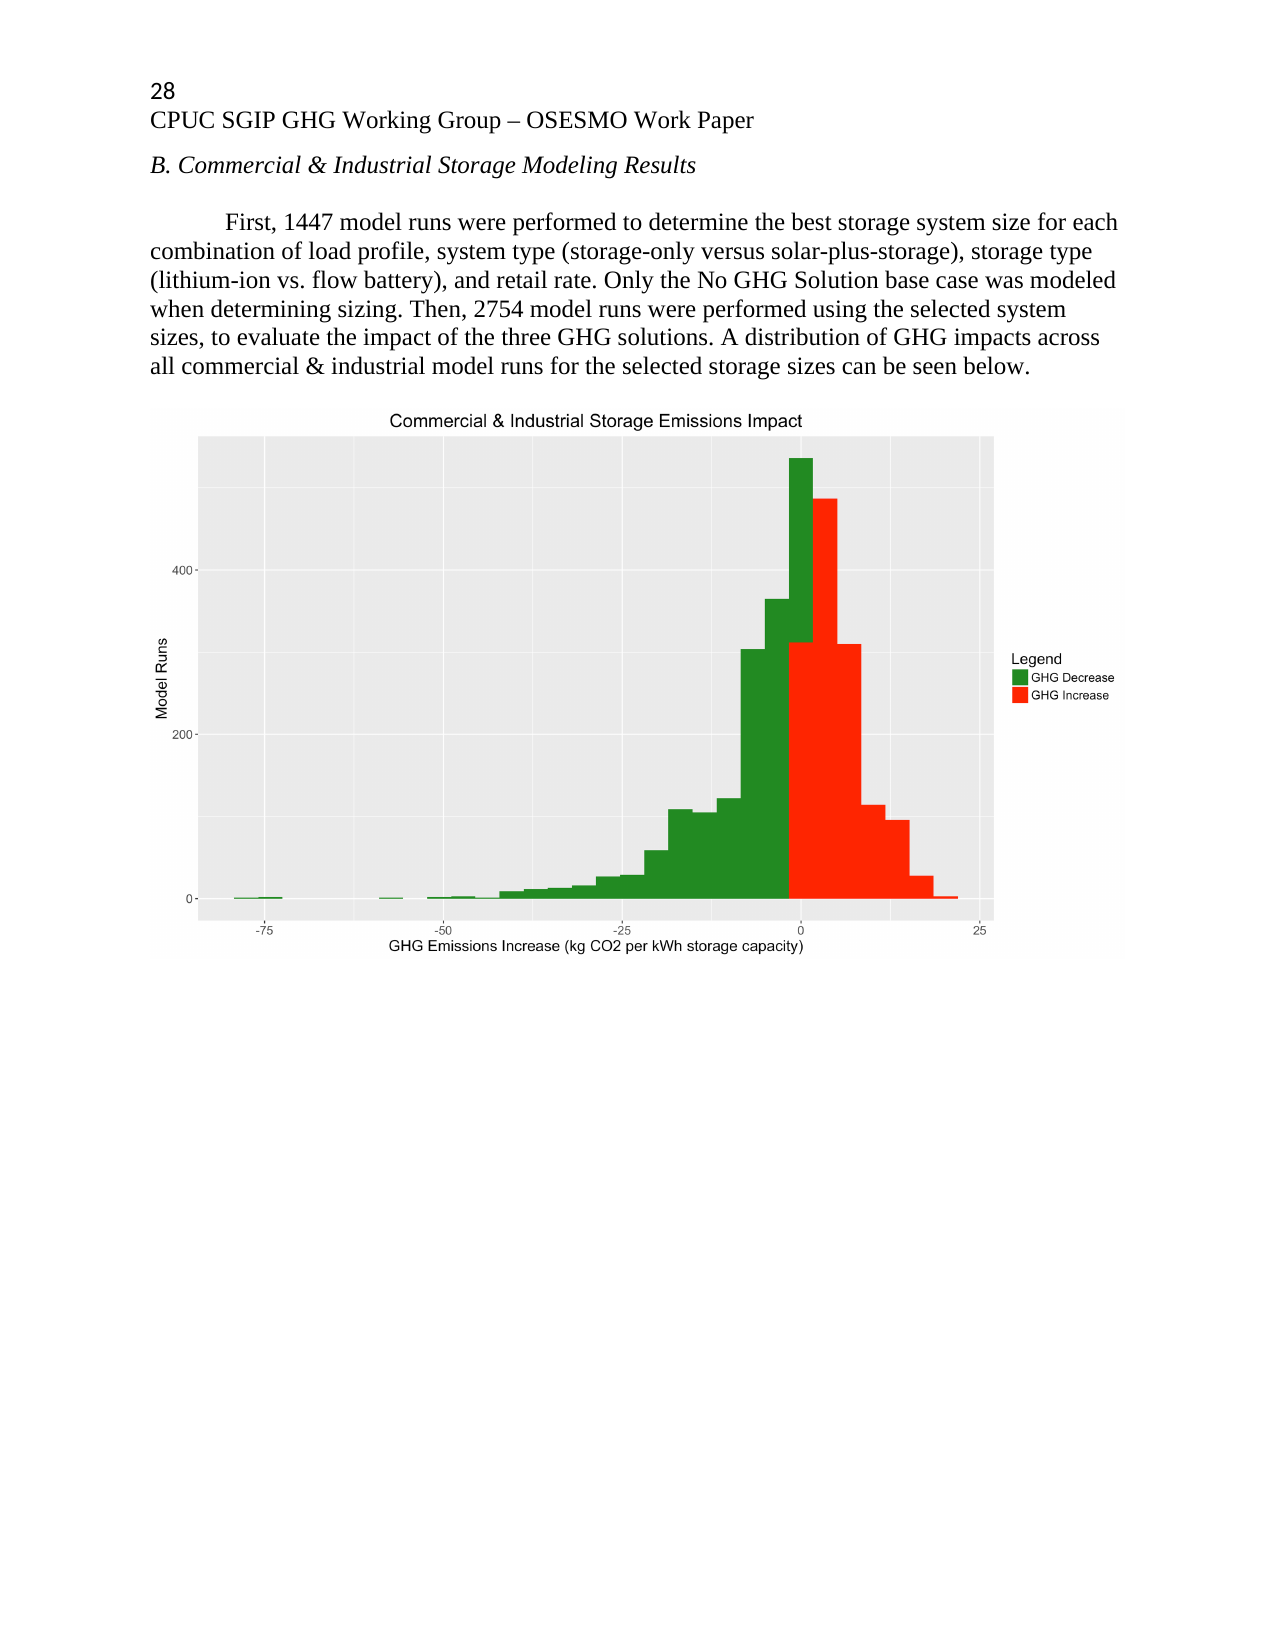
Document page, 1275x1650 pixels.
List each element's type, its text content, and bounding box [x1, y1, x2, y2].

text First, 1447 model runs were performed to determine the best storage system size for each combination of load profile, system type (storage-only versus solar-plus-storage), storage type (lithium-ion vs. flow battery), and retail rate. Only the No GHG Solution base case was modeled when determining sizing. Then, 2754 model runs were performed using the selected system sizes, to evaluate the impact of the three GHG solutions. A distribution of GHG impacts across all commercial & industrial model runs for the selected storage sizes can be seen below. [150, 207, 1125, 380]
text B. Commercial & Industrial Storage Modeling Results [150, 150, 1125, 179]
picture [150, 408, 1125, 959]
